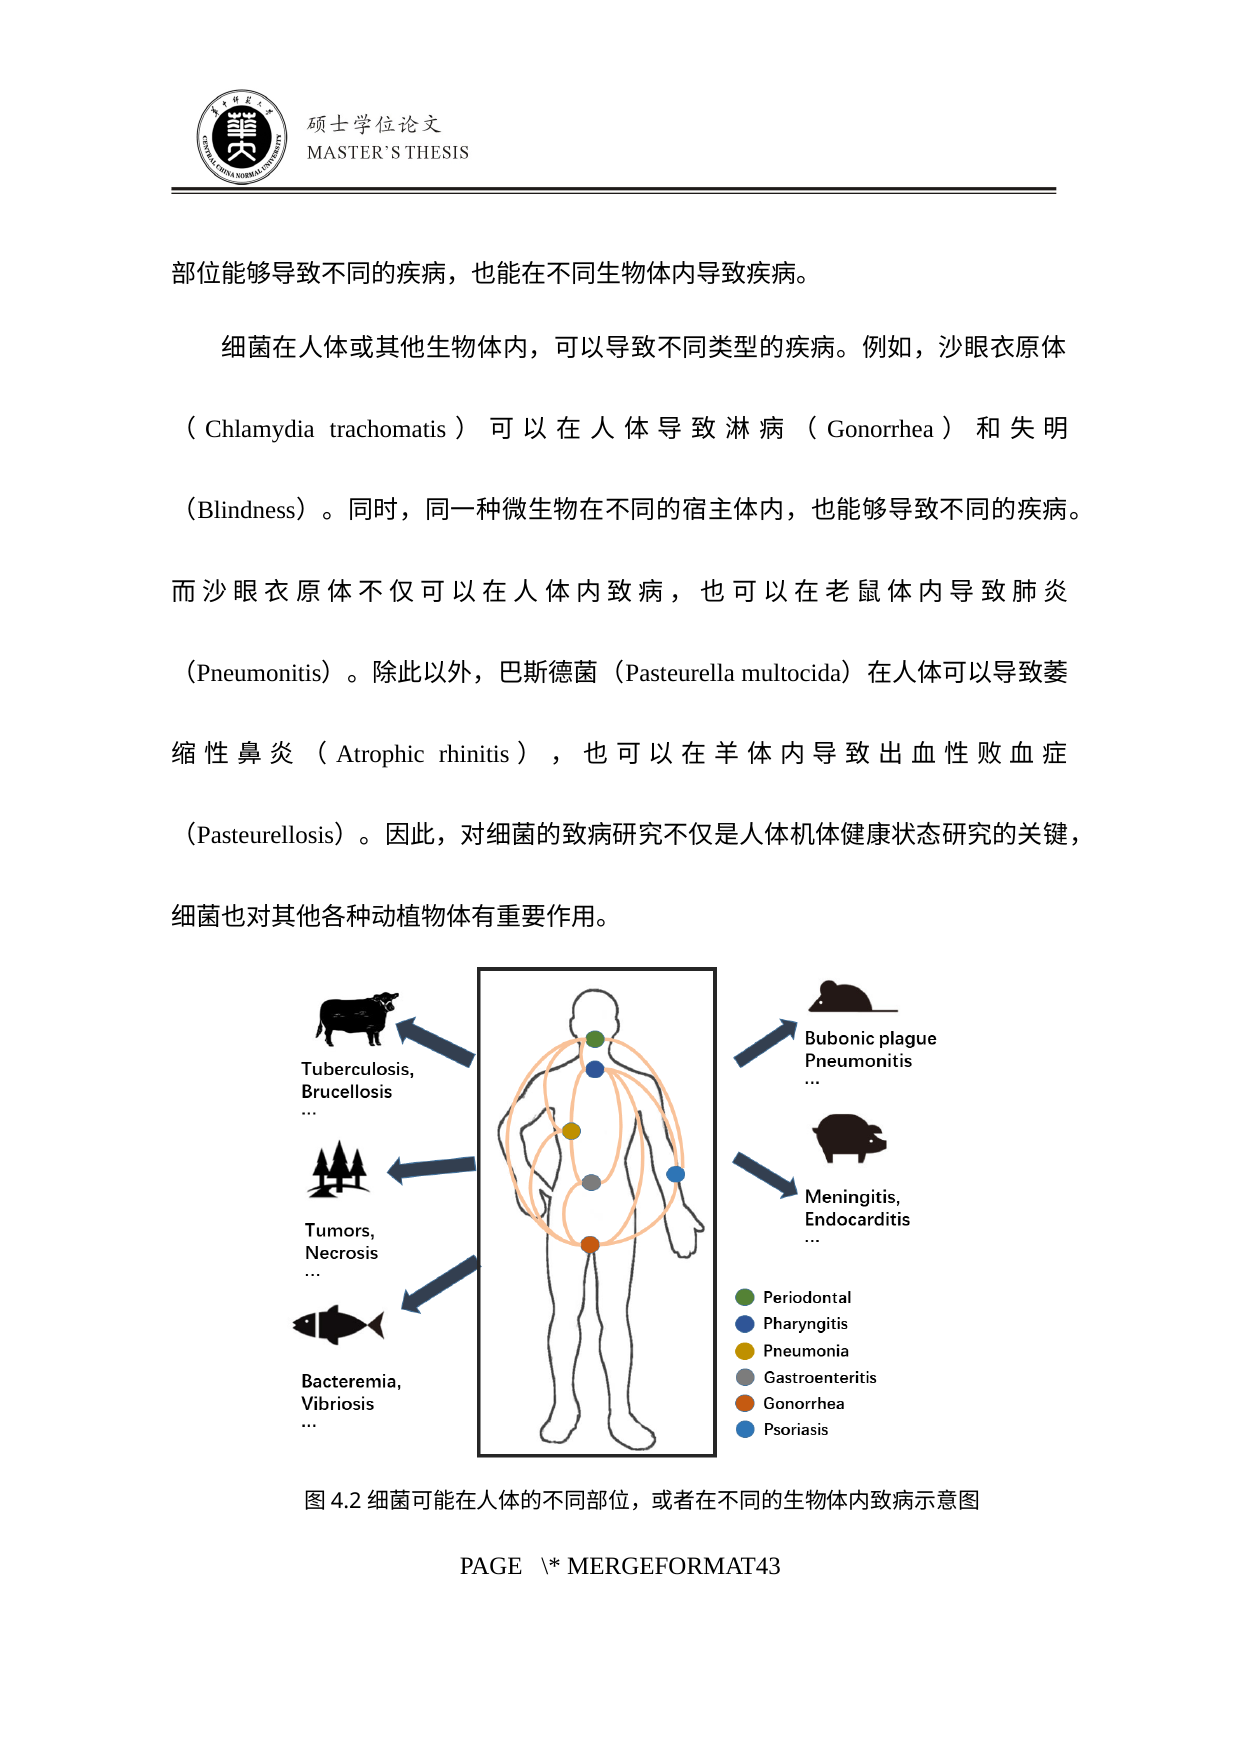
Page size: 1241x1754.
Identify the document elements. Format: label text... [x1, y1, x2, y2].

picture [267, 955, 973, 1460]
text 细菌在人体或其他生物体内，可以导致不同类型的疾病。例如，沙眼衣原体（Chlamydia trachomatis）可以在人体导致淋病（Gonorrhea）和失明（Blindness）。同时，同一种微生物在不同的宿主体内，也能够导致不同的疾病。而沙眼衣原体不仅可以在人体内致病，也可以在老鼠体内导致肺炎（Pneumonitis）。除此以外，巴斯德菌（Pasteurella multocida）在人体可以导致萎缩性鼻炎（Atrophic rhinitis），也可以在羊体内导致出血性败血症（Pasteurellosis）。因此，对细菌的致病研究不仅是人体机体健康状态研究的关键，细菌也对其他各种动植物体有重要作用。 [171, 313, 1069, 947]
picture [171, 88, 1057, 194]
text 图4.2 细菌可能在人体的不同部位，或者在不同的生物体内致病示意图 [171, 1483, 1069, 1515]
